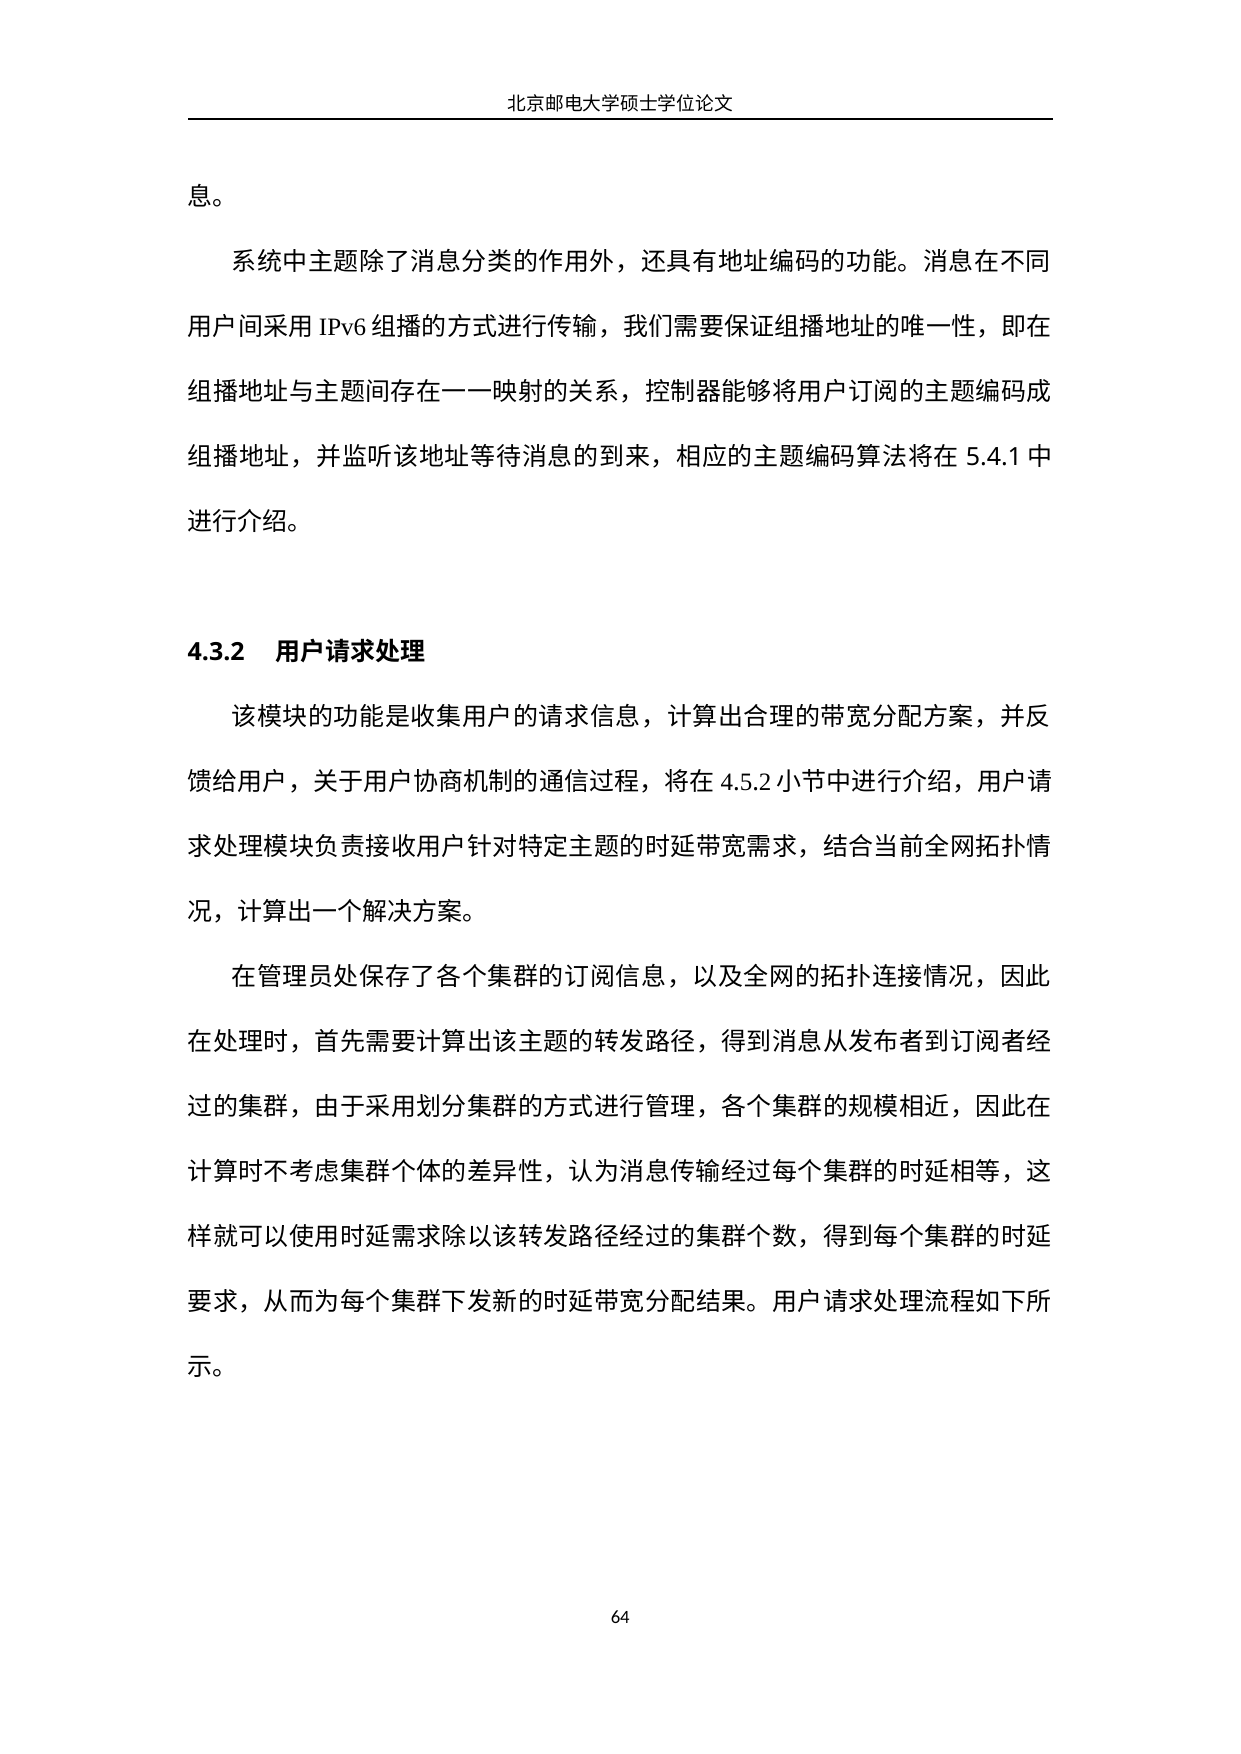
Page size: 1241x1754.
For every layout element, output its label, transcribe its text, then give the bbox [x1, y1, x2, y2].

text 在管理员处保存了各个集群的订阅信息，以及全网的拓扑连接情况，因此在处理时，首先需要计算出该主题的转发路径，得到消息从发布者到订阅者经过的集群，由于采用划分集群的方式进行管理，各个集群的规模相近，因此在计算时不考虑集群个体的差异性，认为消息传输经过每个集群的时延相等，这样就可以使用时延需求除以该转发路径经过的集群个数，得到每个集群的时延要求，从而为每个集群下发新的时延带宽分配结果。用户请求处理流程如下所示。 [187, 942, 1053, 1397]
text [187, 162, 1053, 227]
list 用户请求处理 [187, 617, 1053, 682]
text 该模块的功能是收集用户的请求信息，计算出合理的带宽分配方案，并反馈给用户，关于用户协商机制的通信过程，将在4.5.2小节中进行介绍，用户请求处理模块负责接收用户针对特定主题的时延带宽需求，结合当前全网拓扑情况，计算出一个解决方案。 [187, 682, 1053, 942]
text 系统中主题除了消息分类的作用外，还具有地址编码的功能。消息在不同用户间采用IPv6组播的方式进行传输，我们需要保证组播地址的唯一性，即在组播地址与主题间存在一一映射的关系，控制器能够将用户订阅的主题编码成组播地址，并监听该地址等待消息的到来，相应的主题编码算法将在5.4.1中进行介绍。 [187, 227, 1053, 552]
